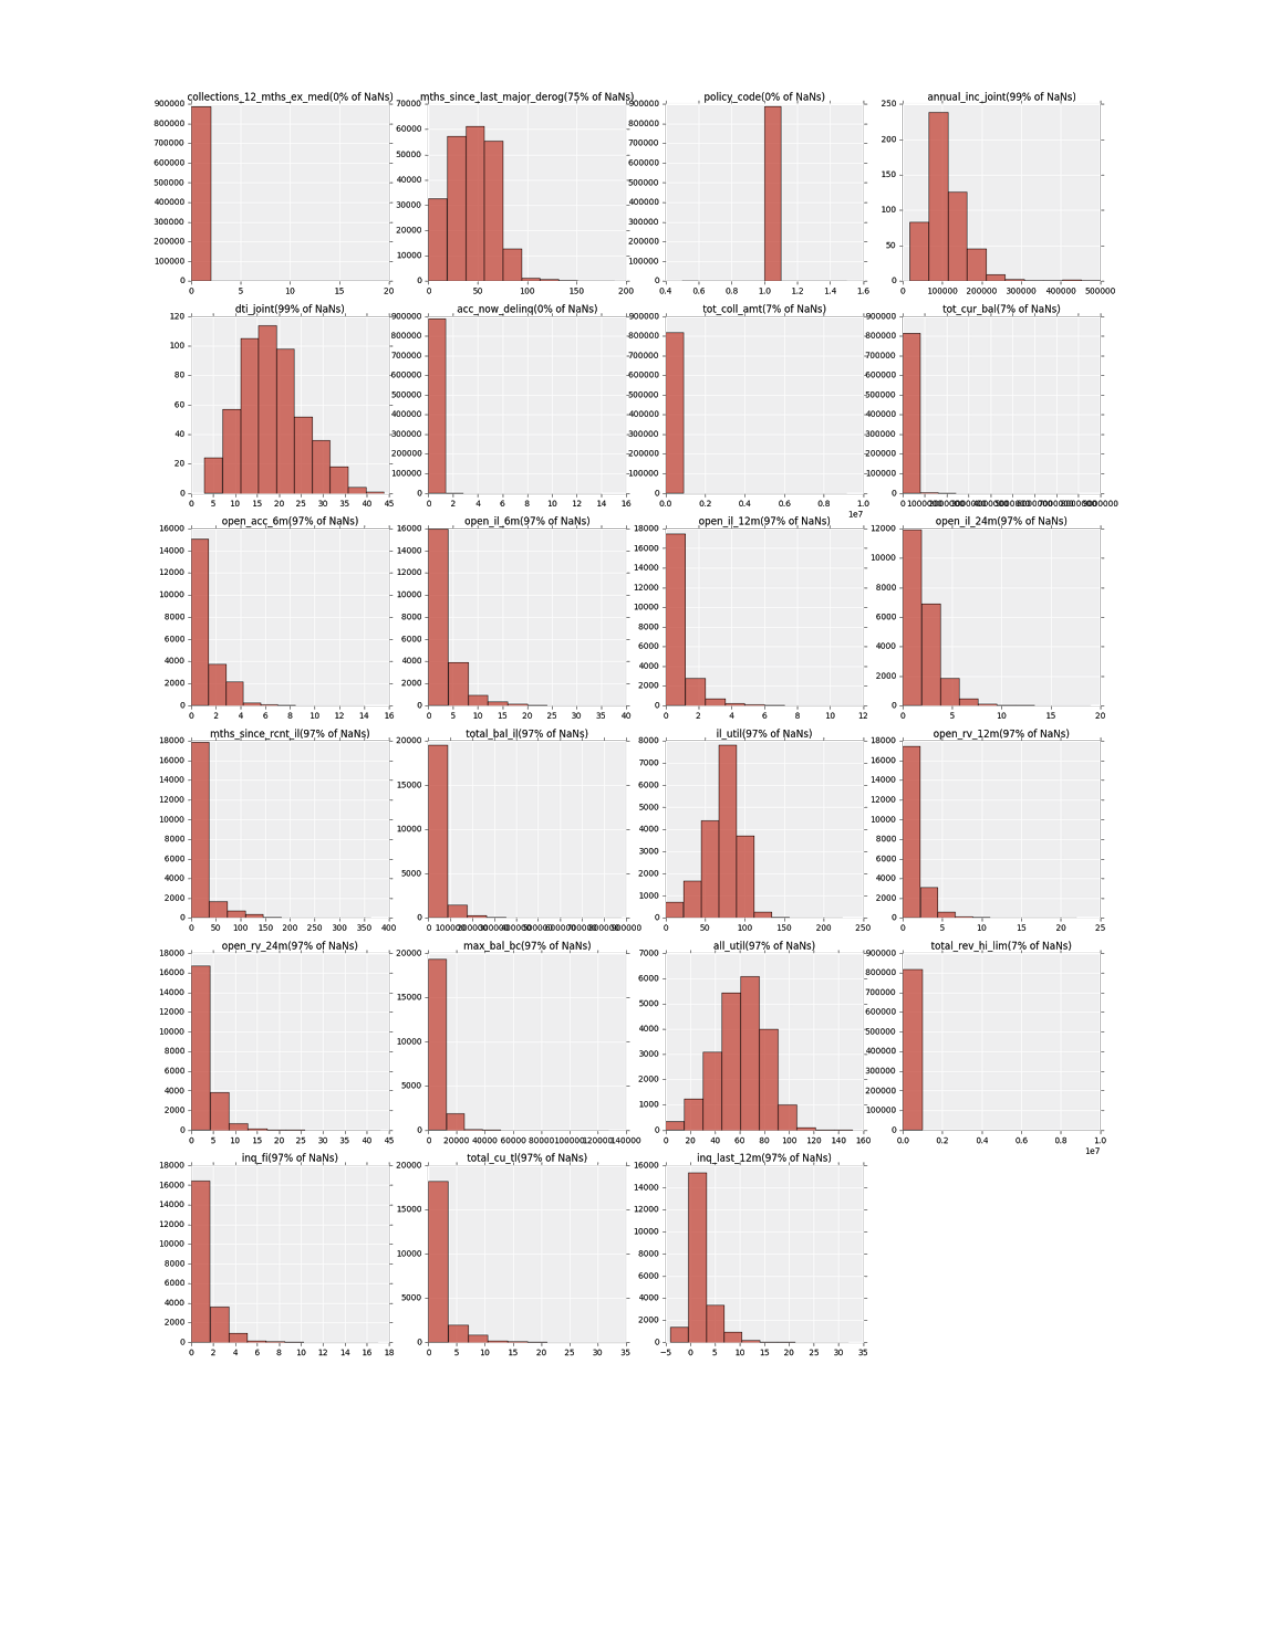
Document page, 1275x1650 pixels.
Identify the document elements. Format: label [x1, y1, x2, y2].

picture [148, 87, 1124, 1363]
